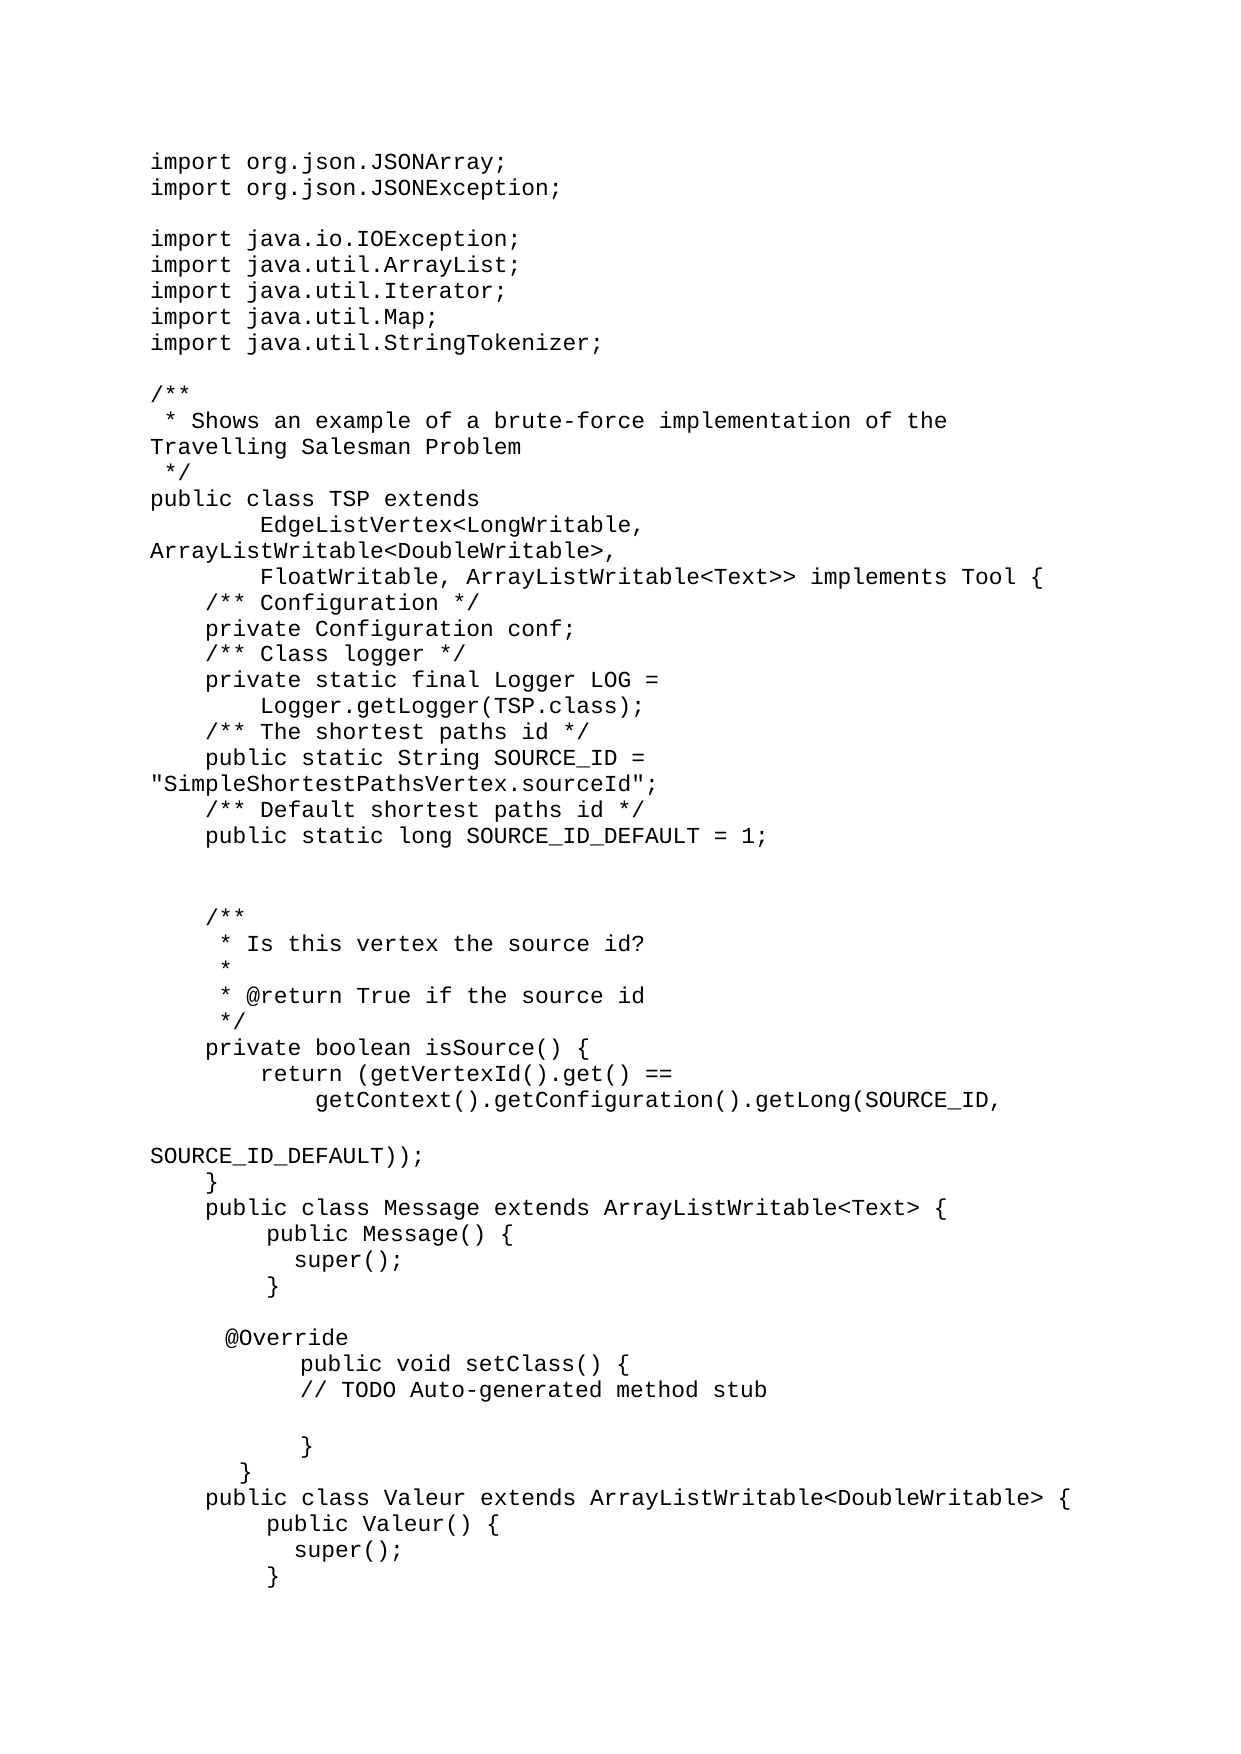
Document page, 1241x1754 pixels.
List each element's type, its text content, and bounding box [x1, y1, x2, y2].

text * [150, 959, 1090, 984]
text // TODO Auto-generated method stub [150, 1378, 1090, 1404]
text */ [150, 1011, 1090, 1036]
text /** The shortest paths id */ [150, 721, 1090, 747]
text * Shows an example of a brute-force implementation of the Travelling Salesman Problem [150, 409, 1090, 461]
text super(); [150, 1538, 1090, 1564]
text FloatWritable, ArrayListWritable<Text>> implements Tool { [150, 565, 1090, 591]
text /** Configuration */ [150, 591, 1090, 617]
text import java.util.Iterator; [150, 280, 1090, 306]
text public Message() { [150, 1223, 1090, 1248]
text private static final Logger LOG = [150, 669, 1090, 695]
text import org.json.JSONException; [150, 176, 1090, 202]
text import java.util.ArrayList; [150, 254, 1090, 280]
text import org.json.JSONArray; [150, 150, 1090, 176]
text /** Class logger */ [150, 643, 1090, 669]
text public Valeur() { [150, 1512, 1090, 1538]
text } [150, 1171, 1090, 1197]
text */ [150, 461, 1090, 487]
text EdgeListVertex<LongWritable, ArrayListWritable<DoubleWritable>, [150, 513, 1090, 565]
text public class Valeur extends ArrayListWritable<DoubleWritable> { [150, 1487, 1090, 1512]
text import java.util.Map; [150, 306, 1090, 332]
text /** [150, 383, 1090, 409]
text public static String SOURCE_ID = "SimpleShortestPathsVertex.sourceId"; [150, 747, 1090, 798]
text public class Message extends ArrayListWritable<Text> { [150, 1197, 1090, 1223]
text public static long SOURCE_ID_DEFAULT = 1; [150, 824, 1090, 850]
text private boolean isSource() { [150, 1036, 1090, 1062]
text } [150, 1274, 1090, 1300]
text } [150, 1461, 1090, 1487]
text return (getVertexId().get() == [150, 1062, 1090, 1088]
text Logger.getLogger(TSP.class); [150, 695, 1090, 721]
text /** Default shortest paths id */ [150, 798, 1090, 824]
text * Is this vertex the source id? [150, 933, 1090, 959]
text public class TSP extends [150, 487, 1090, 513]
text * @return True if the source id [150, 984, 1090, 1011]
text import java.util.StringTokenizer; [150, 332, 1090, 357]
text SOURCE_ID_DEFAULT)); [150, 1114, 1090, 1171]
text public void setClass() { [150, 1352, 1090, 1378]
text /** [150, 907, 1090, 933]
text } [150, 1435, 1090, 1461]
text } [150, 1564, 1090, 1590]
text @Override [150, 1326, 1090, 1352]
text super(); [150, 1248, 1090, 1274]
text private Configuration conf; [150, 617, 1090, 643]
text getContext().getConfiguration().getLong(SOURCE_ID, [150, 1088, 1090, 1114]
text import java.io.IOException; [150, 228, 1090, 254]
